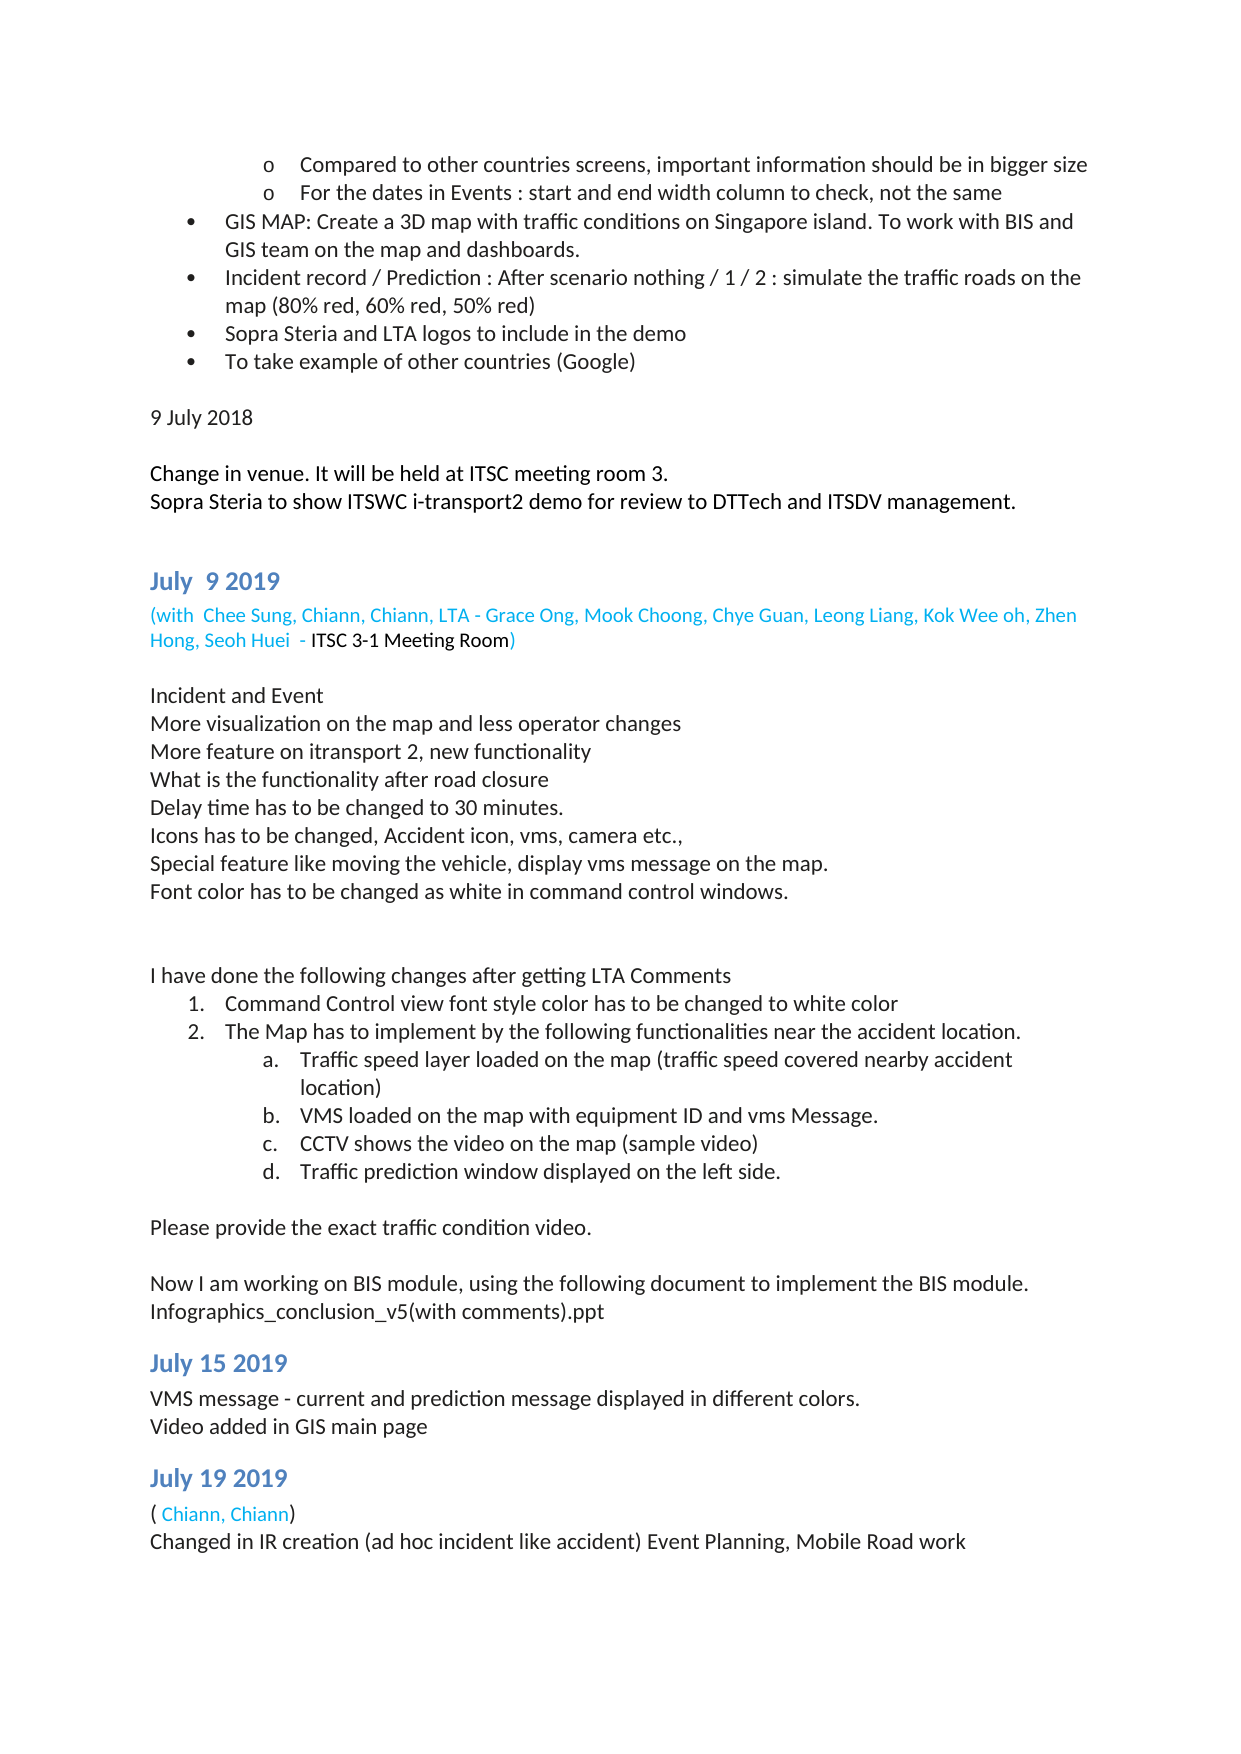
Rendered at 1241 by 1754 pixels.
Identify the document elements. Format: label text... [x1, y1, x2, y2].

list Command Control view font style color has to be changed to white color [187, 989, 1090, 1017]
subtitle July 15 2019 [150, 1346, 1090, 1379]
list The Map has to implement by the following functionalities near the accident location. [187, 1017, 1090, 1045]
text Changed in IR creation (ad hoc incident like accident) Event Planning, Mobile Road work [150, 1527, 1090, 1555]
list To take example of other countries (Google) [187, 347, 1090, 375]
text Delay time has to be changed to 30 minutes. [150, 793, 1090, 821]
text More feature on itransport 2, new functionality [150, 737, 1090, 765]
text Video added in GIS main page [150, 1412, 1090, 1440]
list GIS MAP: Create a 3D map with traffic conditions on Singapore island. To work with BIS and GIS team on the map and dashboards. [187, 207, 1090, 263]
list Traffic prediction window displayed on the left side. [262, 1157, 1090, 1185]
list Compared to other countries screens, important information should be in bigger size [262, 150, 1090, 178]
list Sopra Steria and LTA logos to include in the demo [187, 319, 1090, 347]
text Please provide the exact traffic condition video. [150, 1213, 1090, 1241]
list VMS loaded on the map with equipment ID and vms Message. [262, 1101, 1090, 1129]
text Now I am working on BIS module, using the following document to implement the BIS module. [150, 1269, 1090, 1297]
text Font color has to be changed as white in command control windows. [150, 877, 1090, 905]
list Incident record / Prediction : After scenario nothing / 1 / 2 : simulate the traffic roads on the map (80% red, 60% red, 50% red) [187, 263, 1090, 319]
text Incident and Event [150, 681, 1090, 709]
text 9 July 2018 [150, 403, 1090, 431]
text What is the functionality after road closure [150, 765, 1090, 793]
subtitle July 19 2019 [150, 1461, 1090, 1494]
text More visualization on the map and less operator changes [150, 709, 1090, 737]
text Special feature like moving the vehicle, display vms message on the map. [150, 849, 1090, 877]
text Icons has to be changed, Accident icon, vms, camera etc., [150, 821, 1090, 849]
text Infographics_conclusion_v5(with comments).ppt [150, 1297, 1090, 1325]
text I have done the following changes after getting LTA Comments [150, 961, 1090, 989]
list CCTV shows the video on the map (sample video) [262, 1129, 1090, 1157]
text VMS message - current and prediction message displayed in different colors. [150, 1384, 1090, 1412]
text ( Chiann, Chiann) [150, 1499, 1090, 1527]
list For the dates in Events : start and end width column to check, not the same [262, 178, 1090, 207]
text (with Chee Sung, Chiann, Chiann, LTA - Grace Ong, Mook Choong, Chye Guan, Leong Liang, Kok Wee oh, Zhen Hong, Seoh Huei - ITSC 3-1 Meeting Room) [150, 602, 1090, 653]
subtitle July 9 2019 [150, 564, 1090, 597]
text Sopra Steria to show ITSWC i-transport2 demo for review to DTTech and ITSDV management. [150, 487, 1090, 515]
text Change in venue. It will be held at ITSC meeting room 3. [150, 459, 1090, 487]
list Traffic speed layer loaded on the map (traffic speed covered nearby accident location) [262, 1045, 1090, 1101]
